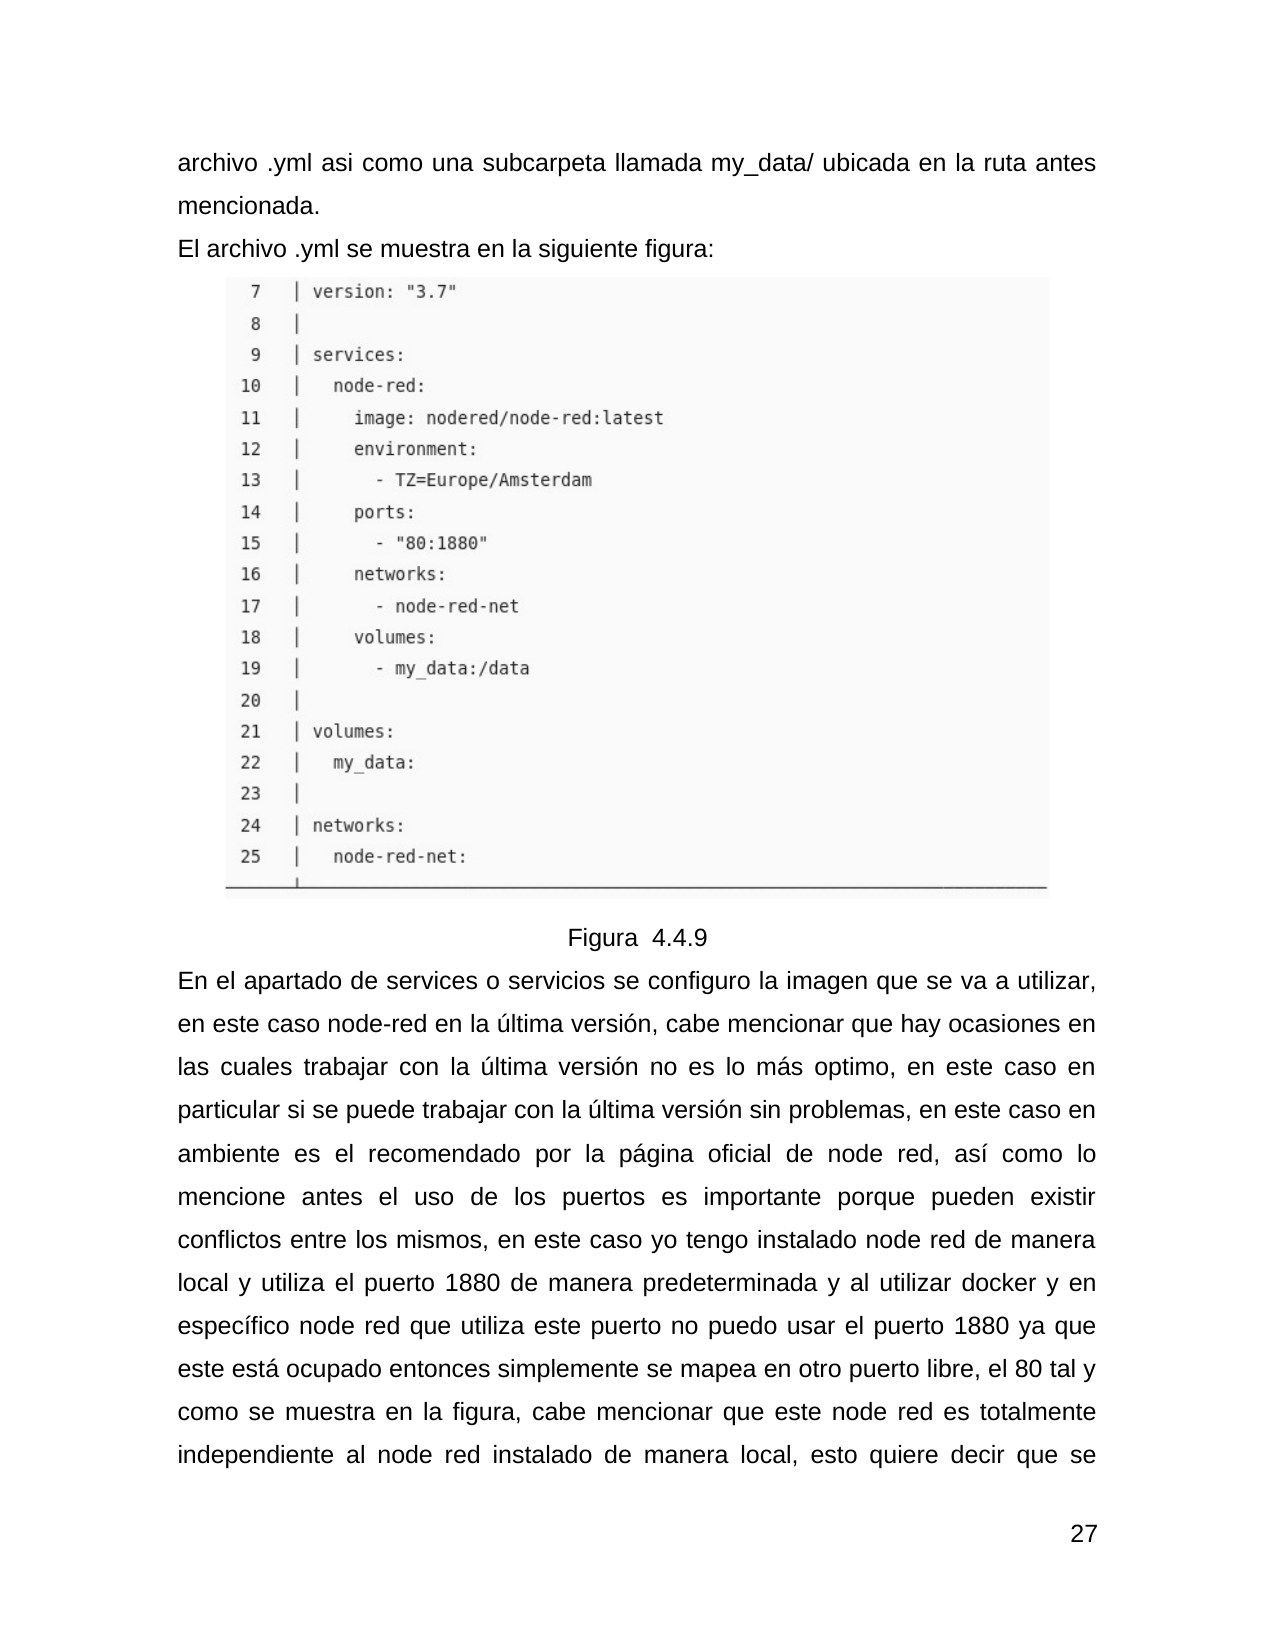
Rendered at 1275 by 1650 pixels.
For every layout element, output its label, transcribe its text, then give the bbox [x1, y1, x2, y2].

text El archivo .yml se muestra en la siguiente figura: [177, 234, 1098, 263]
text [177, 148, 1098, 219]
picture [225, 277, 1050, 899]
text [177, 966, 1098, 1469]
text Figura 4.4.9 [177, 923, 1098, 952]
